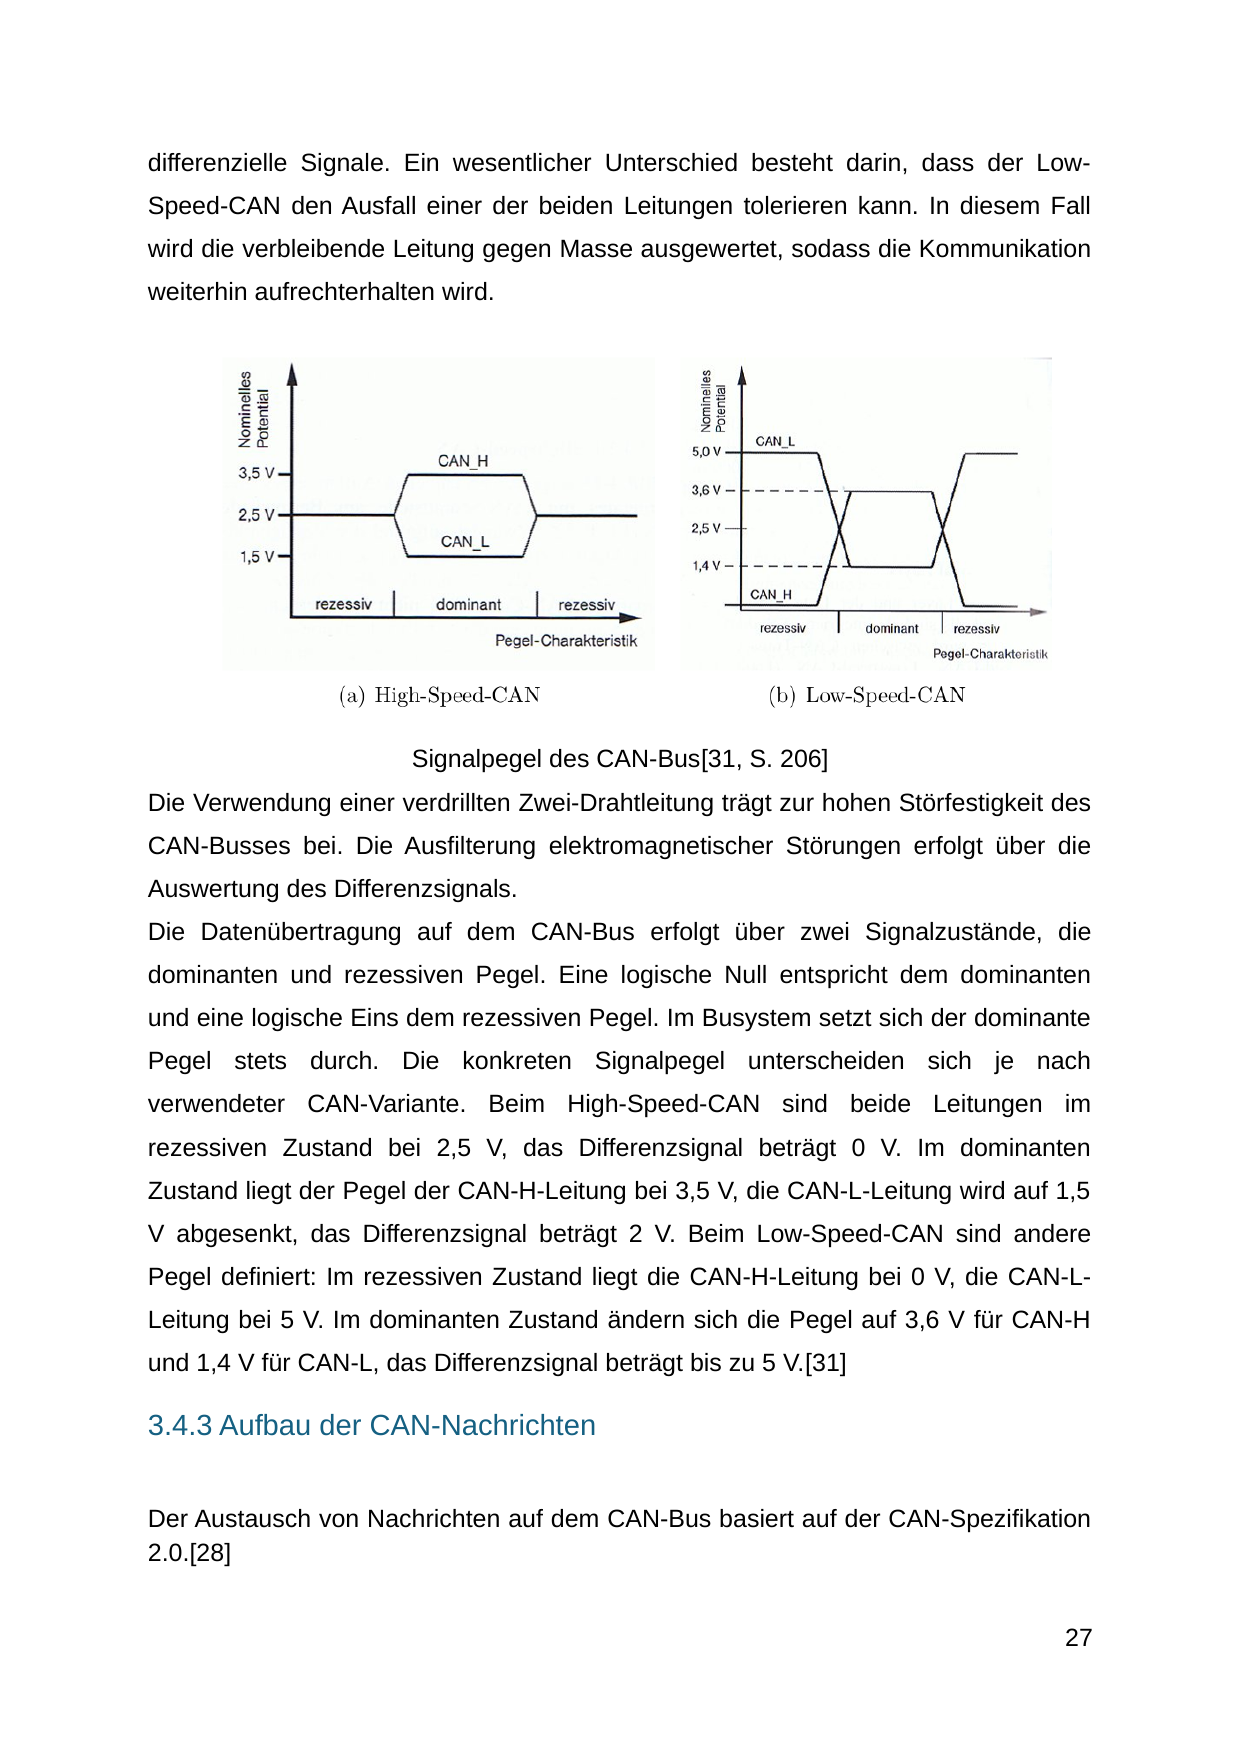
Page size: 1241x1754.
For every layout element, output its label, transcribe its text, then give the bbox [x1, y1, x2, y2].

picture [147, 320, 1093, 730]
text Die Datenübertragung auf dem CAN-Bus erfolgt über zwei Signalzustände, die dominanten und rezessiven Pegel. Eine logische Null entspricht dem dominanten und eine logische Eins dem rezessiven Pegel. Im Busystem setzt sich der dominante Pegel stets durch. Die konkreten Signalpegel unterscheiden sich je nach verwendeter CAN-Variante. Beim High-Speed-CAN sind beide Leitungen im rezessiven Zustand bei 2,5 V, das Differenzsignal beträgt 0 V. Im dominanten Zustand liegt der Pegel der CAN-H-Leitung bei 3,5 V, die CAN-L-Leitung wird auf 1,5 V abgesenkt, das Differenzsignal beträgt 2 V. Beim Low-Speed-CAN sind andere Pegel definiert: Im rezessiven Zustand liegt die CAN-H-Leitung bei 0 V, die CAN-L-Leitung bei 5 V. Im dominanten Zustand ändern sich die Pegel auf 3,6 V für CAN-H und 1,4 V für CAN-L, das Differenzsignal beträgt bis zu 5 V.[31] [148, 917, 1093, 1377]
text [148, 148, 1093, 306]
subtitle 3.4.3 Aufbau der CAN-Nachrichten [148, 1408, 1093, 1441]
text Die Verwendung einer verdrillten Zwei-Drahtleitung trägt zur hohen Störfestigkeit des CAN-Busses bei. Die Ausfilterung elektromagnetischer Störungen erfolgt über die Auswertung des Differenzsignals. [148, 787, 1093, 902]
text Signalpegel des CAN-Bus[31, S. 206] [148, 744, 1093, 773]
text Der Austausch von Nachrichten auf dem CAN-Bus basiert auf der CAN-Spezifikation 2.0.[28] [148, 1504, 1093, 1566]
